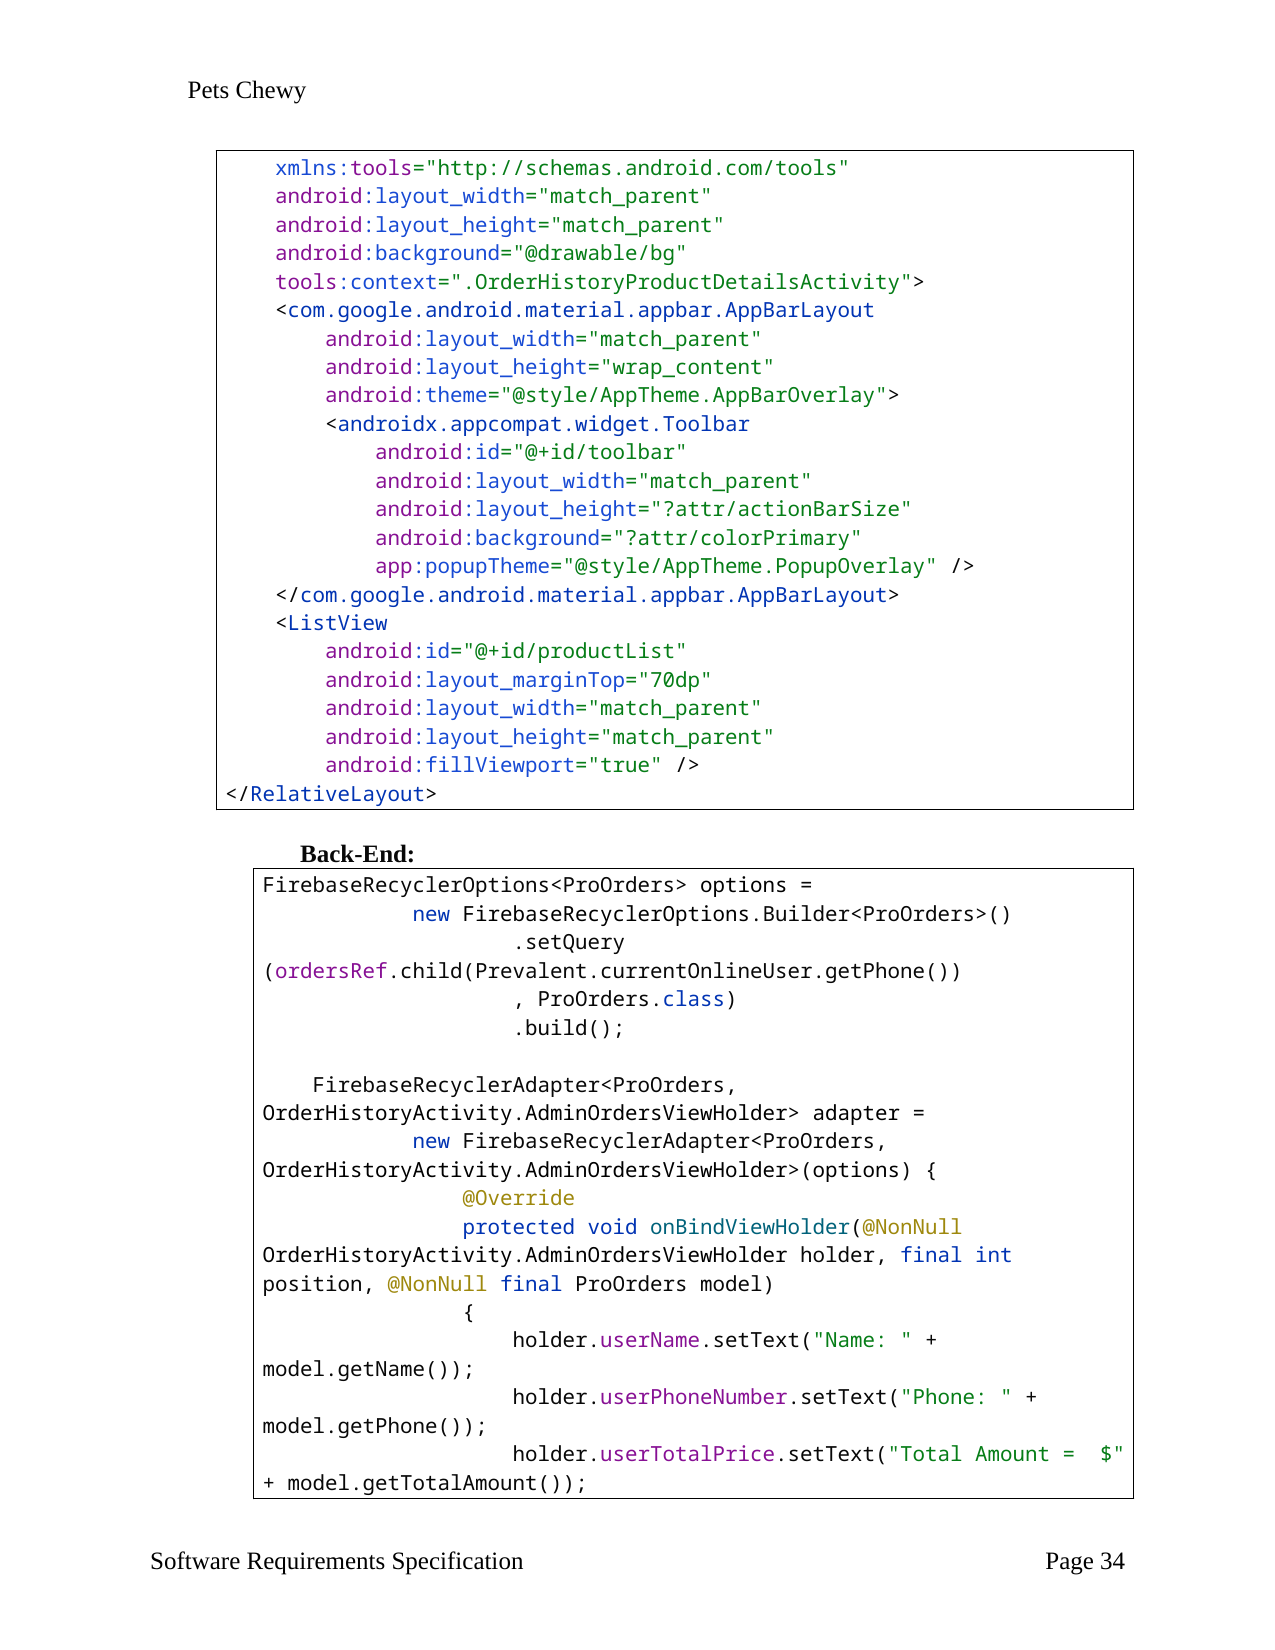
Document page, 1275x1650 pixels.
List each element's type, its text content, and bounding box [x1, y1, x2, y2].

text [254, 869, 1133, 1498]
text Back-End: [300, 839, 1125, 867]
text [217, 151, 1133, 809]
